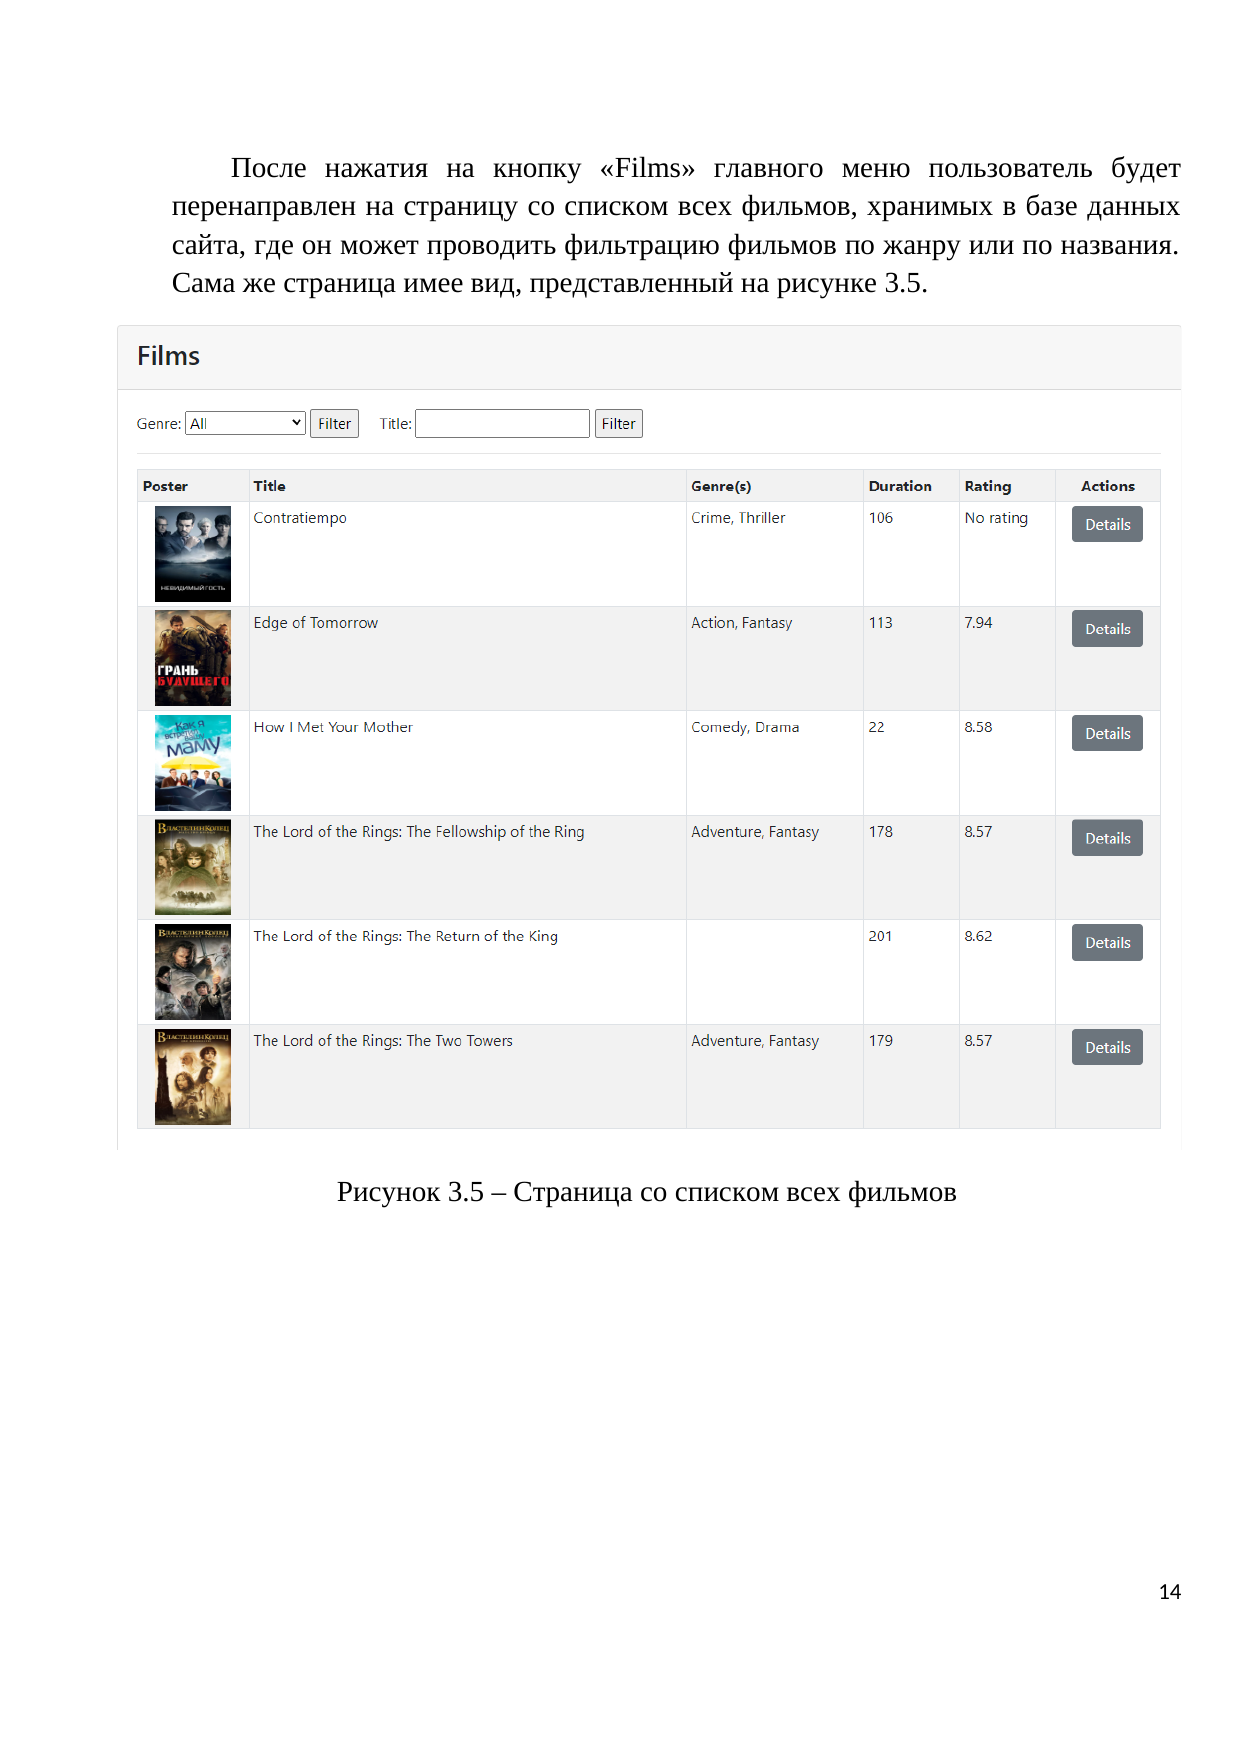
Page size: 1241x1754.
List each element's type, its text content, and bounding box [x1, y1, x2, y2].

text После нажатия на кнопку «Films» главного меню пользователь будет перенаправлен на страницу со списком всех фильмов, хранимых в базе данных сайта, где он может проводить фильтрацию фильмов по жанру или по названия. Сама же страница имее вид, представленный на рисунке 3.5. [172, 150, 1181, 299]
picture [112, 325, 1182, 1150]
text Рисунок 3.5 – Страница со списком всех фильмов [112, 1174, 1181, 1208]
